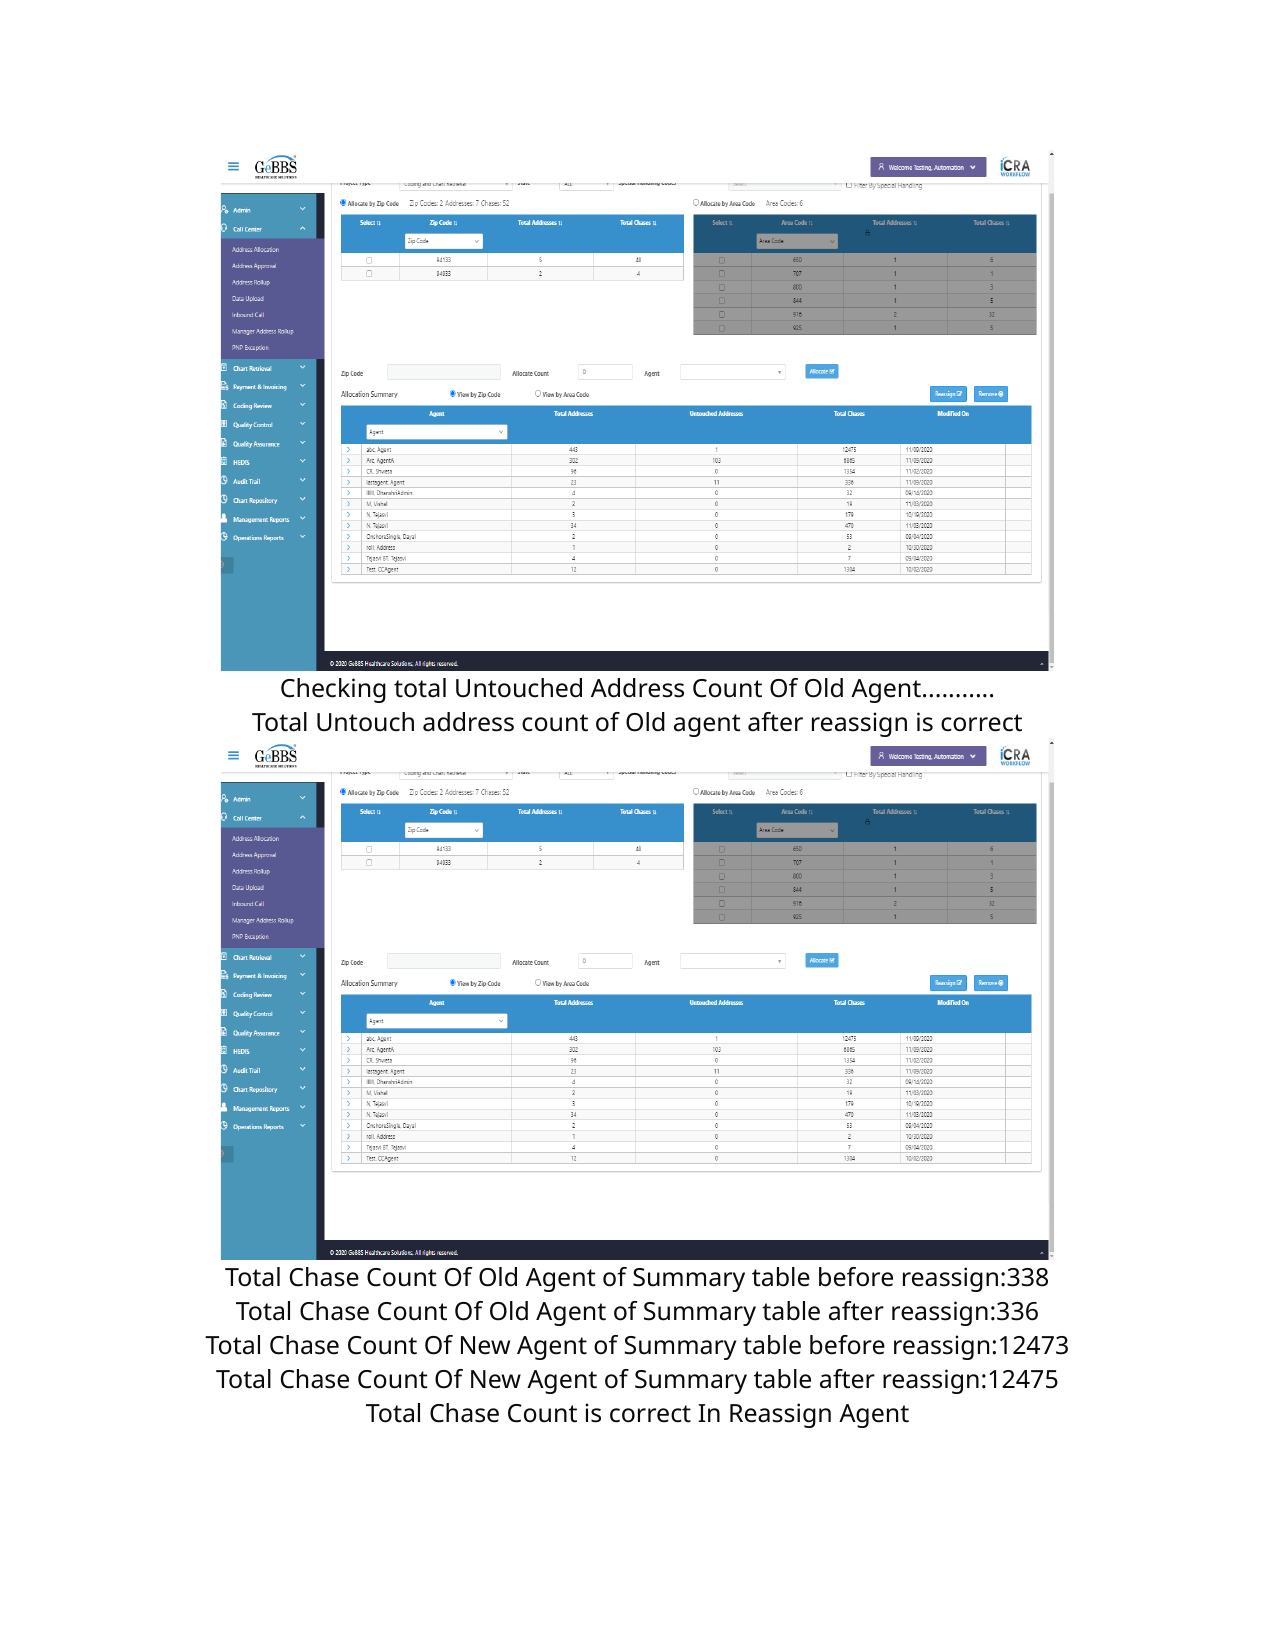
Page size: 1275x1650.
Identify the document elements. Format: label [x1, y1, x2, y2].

text [150, 150, 1125, 1430]
picture [220, 738, 1055, 1260]
picture [220, 150, 1055, 671]
